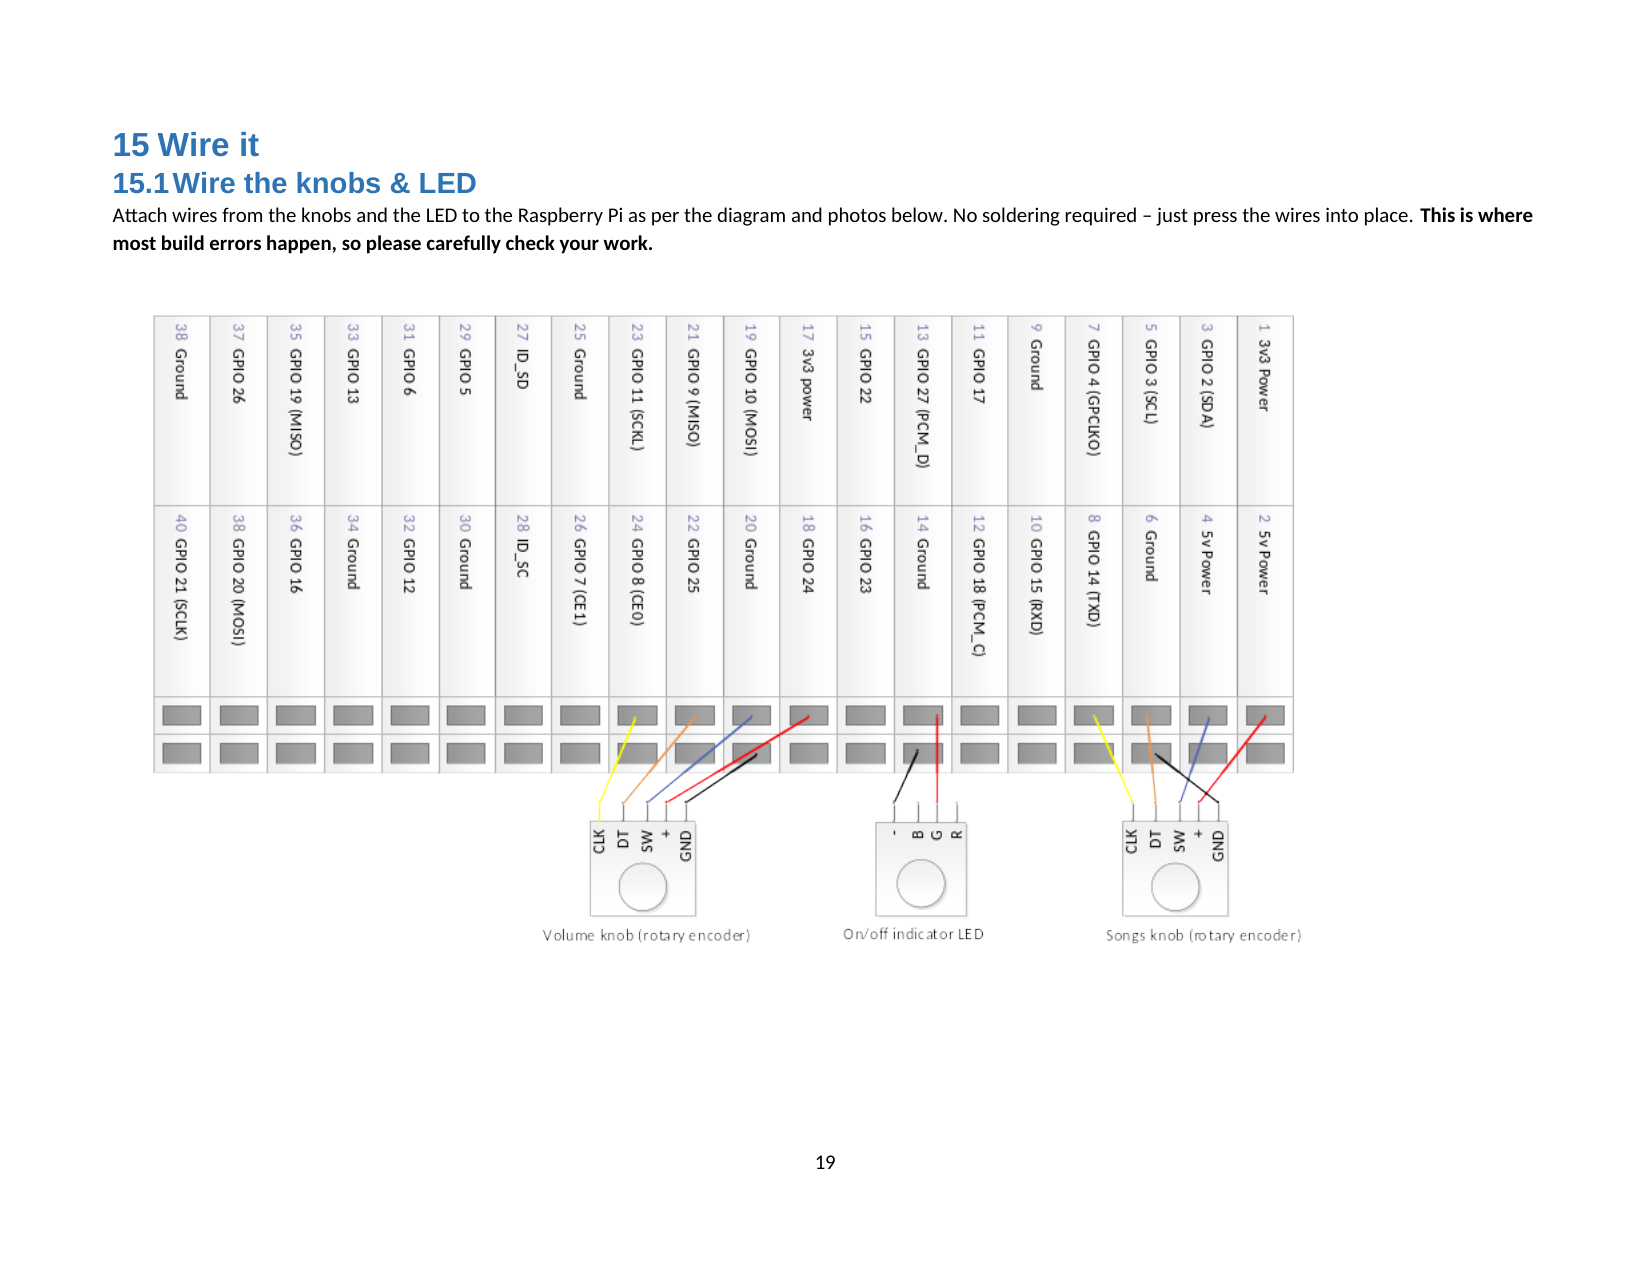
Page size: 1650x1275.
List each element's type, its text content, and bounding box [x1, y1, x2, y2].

subtitle Wire the knobs & LED [112, 166, 1537, 200]
text Attach wires from the knobs and the LED to the Raspberry Pi as per the diagram and photos below. No soldering required – just press the wires into place. This is where most build errors happen, so please carefully check your work. [112, 203, 1537, 255]
subtitle Wire it [112, 125, 1537, 163]
